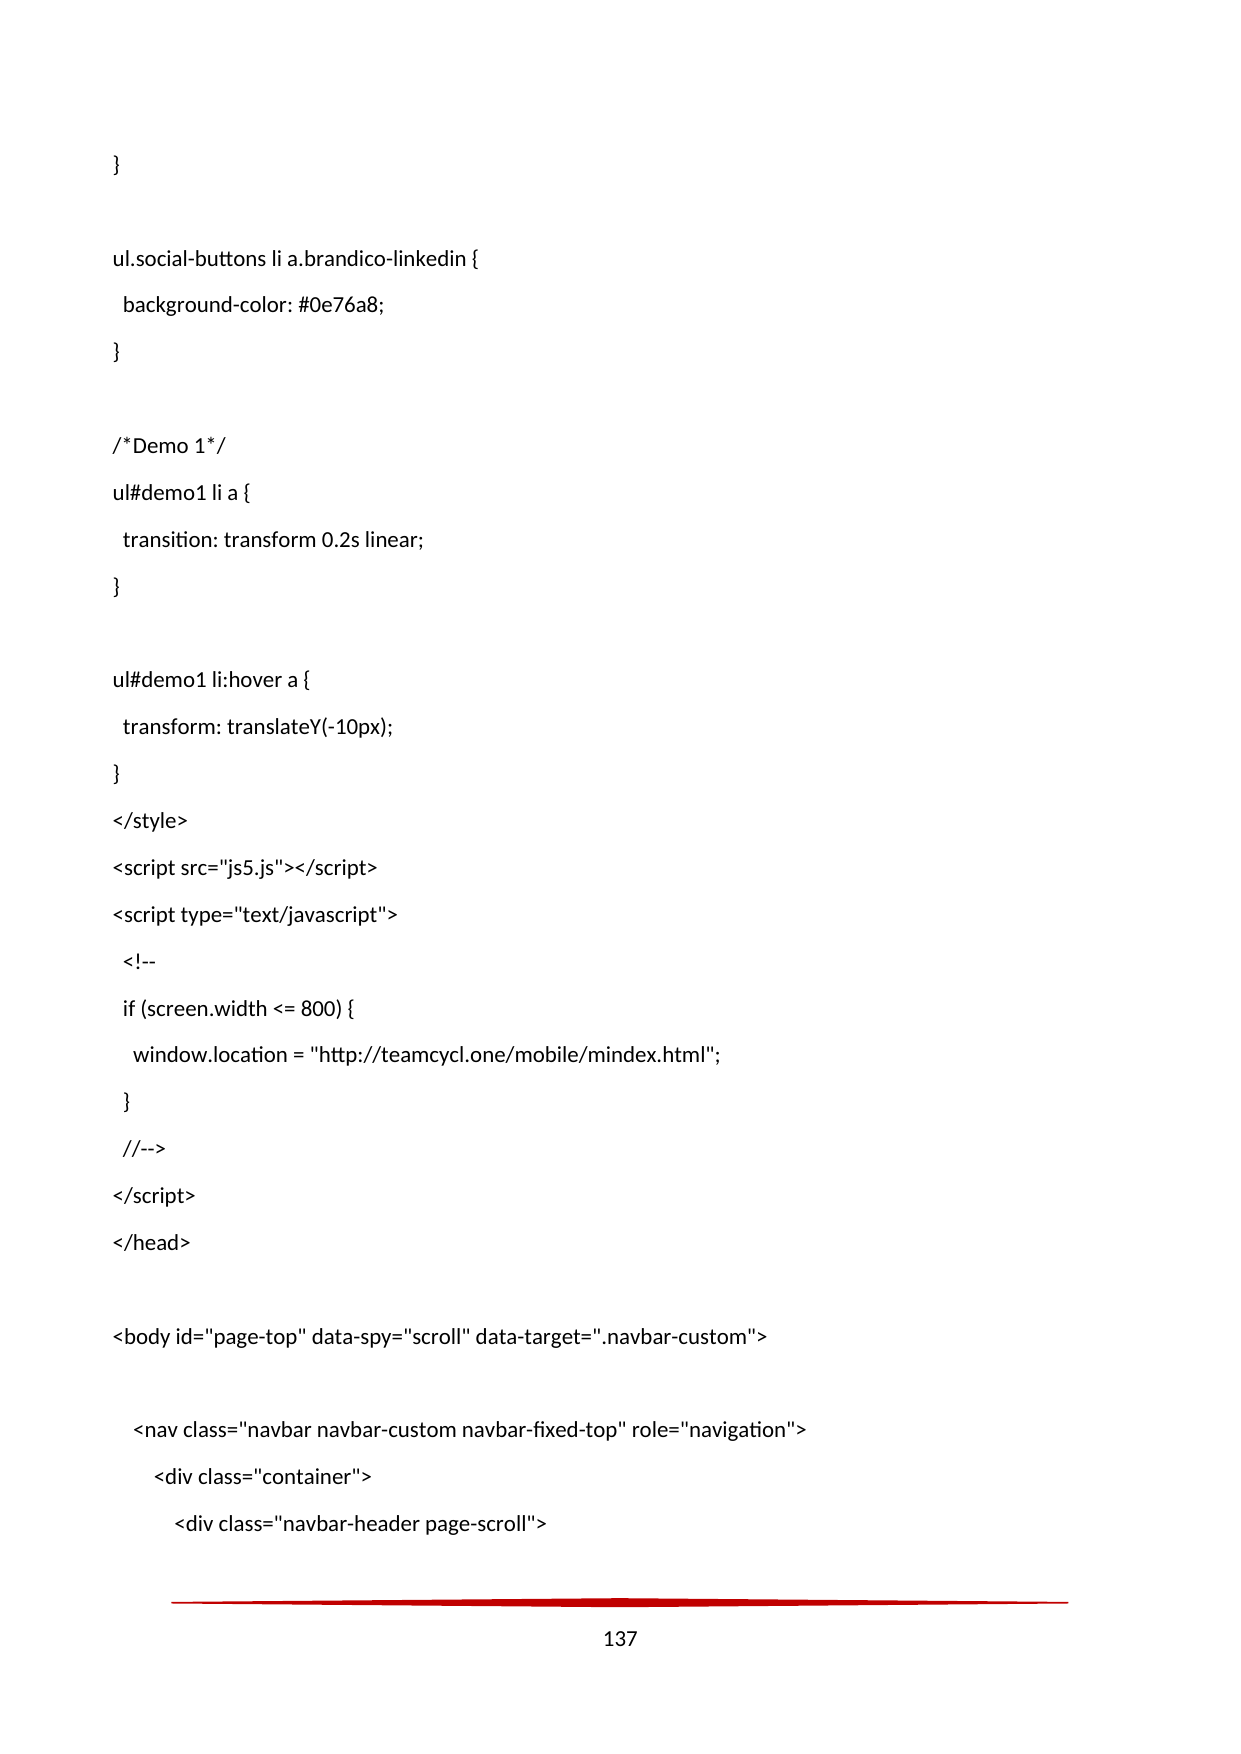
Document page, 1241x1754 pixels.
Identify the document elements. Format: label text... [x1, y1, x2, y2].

text } [112, 1087, 1128, 1116]
text ul#demo1 li:hover a { [112, 666, 1128, 694]
text ul#demo1 li a { [112, 478, 1128, 506]
text window.location = "http://teamcycl.one/mobile/mindex.html"; [112, 1041, 1128, 1069]
text /*Demo 1*/ [112, 431, 1128, 459]
text <!-- [112, 947, 1128, 975]
text ul.social-buttons li a.brandico-linkedin { [112, 244, 1128, 272]
text <body id="page-top" data-spy="scroll" data-target=".navbar-custom"> [112, 1322, 1128, 1350]
text if (screen.width <= 800) { [112, 994, 1128, 1022]
text transition: transform 0.2s linear; [112, 525, 1128, 553]
text </head> [112, 1228, 1128, 1256]
text transform: translateY(-10px); [112, 712, 1128, 741]
text <div class="container"> [112, 1462, 1128, 1491]
text <div class="navbar-header page-scroll"> [112, 1509, 1128, 1537]
text <nav class="navbar navbar-custom navbar-fixed-top" role="navigation"> [112, 1416, 1128, 1444]
text } [112, 759, 1128, 787]
text //--> [112, 1134, 1128, 1162]
text } [112, 572, 1128, 600]
text </script> [112, 1181, 1128, 1209]
text </style> [112, 806, 1128, 834]
text } [112, 150, 1128, 178]
text } [112, 337, 1128, 366]
text <script src="js5.js"></script> [112, 853, 1128, 881]
text <script type="text/javascript"> [112, 900, 1128, 928]
text background-color: #0e76a8; [112, 291, 1128, 319]
